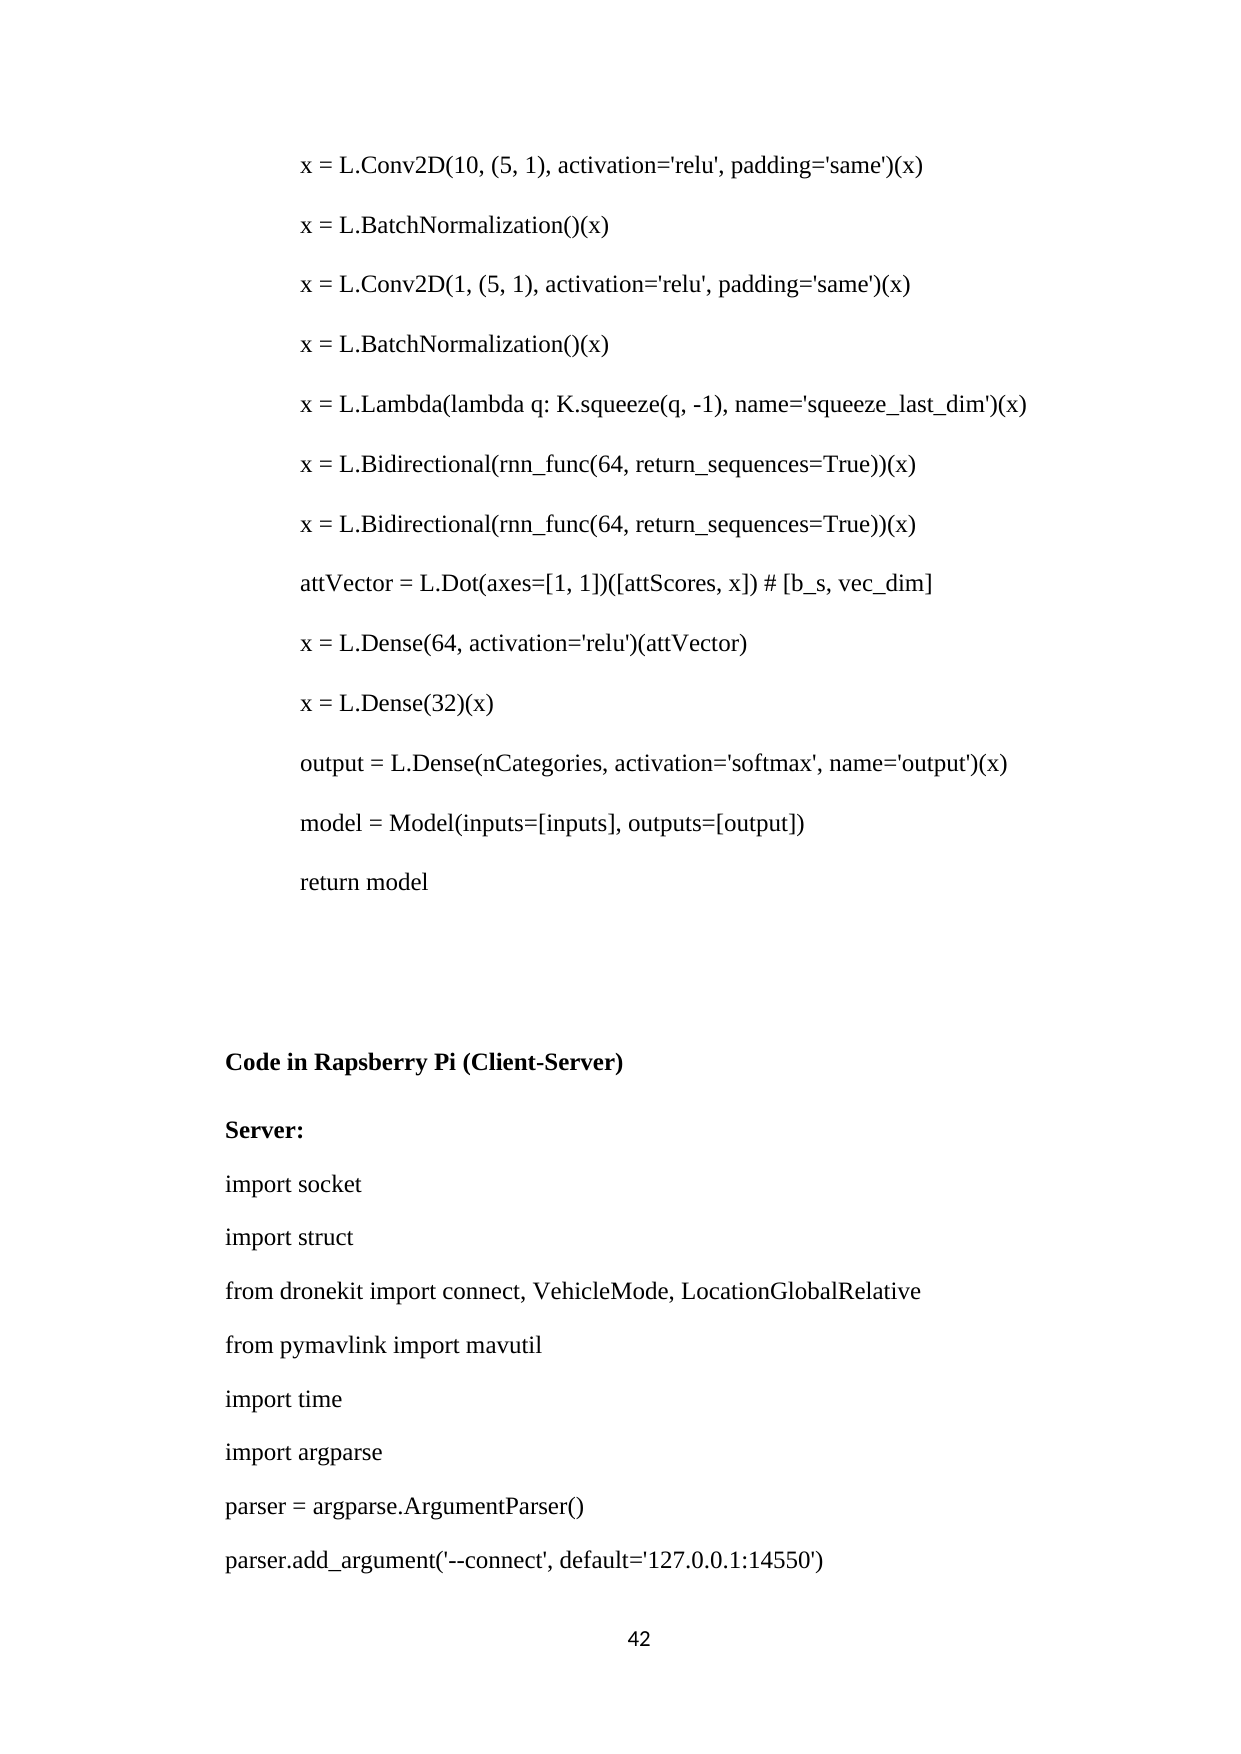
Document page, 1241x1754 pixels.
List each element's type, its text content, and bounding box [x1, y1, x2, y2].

text output = L.Dense(nCategories, activation='softmax', name='output')(x) [225, 748, 1053, 777]
text parser.add_argument('--connect', default='127.0.0.1:14550') [225, 1545, 1053, 1574]
text import struct [225, 1222, 1053, 1251]
text x = L.Dense(64, activation='relu')(attVector) [225, 628, 1053, 657]
text x = L.BatchNormalization()(x) [225, 329, 1053, 358]
text x = L.BatchNormalization()(x) [225, 210, 1053, 238]
text x = L.Bidirectional(rnn_func(64, return_sequences=True))(x) [225, 449, 1053, 478]
text x = L.Lambda(lambda q: K.squeeze(q, -1), name='squeeze_last_dim')(x) [225, 389, 1053, 418]
text import argparse [225, 1437, 1053, 1466]
text model = Model(inputs=[inputs], outputs=[output]) [225, 808, 1053, 836]
text from pymavlink import mavutil [225, 1330, 1053, 1359]
text Server: [225, 1115, 1053, 1144]
text x = L.Dense(32)(x) [225, 688, 1053, 717]
text from dronekit import connect, VehicleMode, LocationGlobalRelative [225, 1276, 1053, 1305]
text x = L.Conv2D(10, (5, 1), activation='relu', padding='same')(x) [225, 150, 1053, 179]
text parser = argparse.ArgumentParser() [225, 1491, 1053, 1520]
text import socket [225, 1169, 1053, 1197]
text import time [225, 1384, 1053, 1412]
text return model [225, 867, 1053, 896]
text Code in Rapsberry Pi (Client-Server) [225, 1047, 1053, 1076]
text attVector = L.Dot(axes=[1, 1])([attScores, x]) # [b_s, vec_dim] [225, 568, 1053, 597]
text x = L.Conv2D(1, (5, 1), activation='relu', padding='same')(x) [225, 269, 1053, 298]
text x = L.Bidirectional(rnn_func(64, return_sequences=True))(x) [225, 509, 1053, 537]
